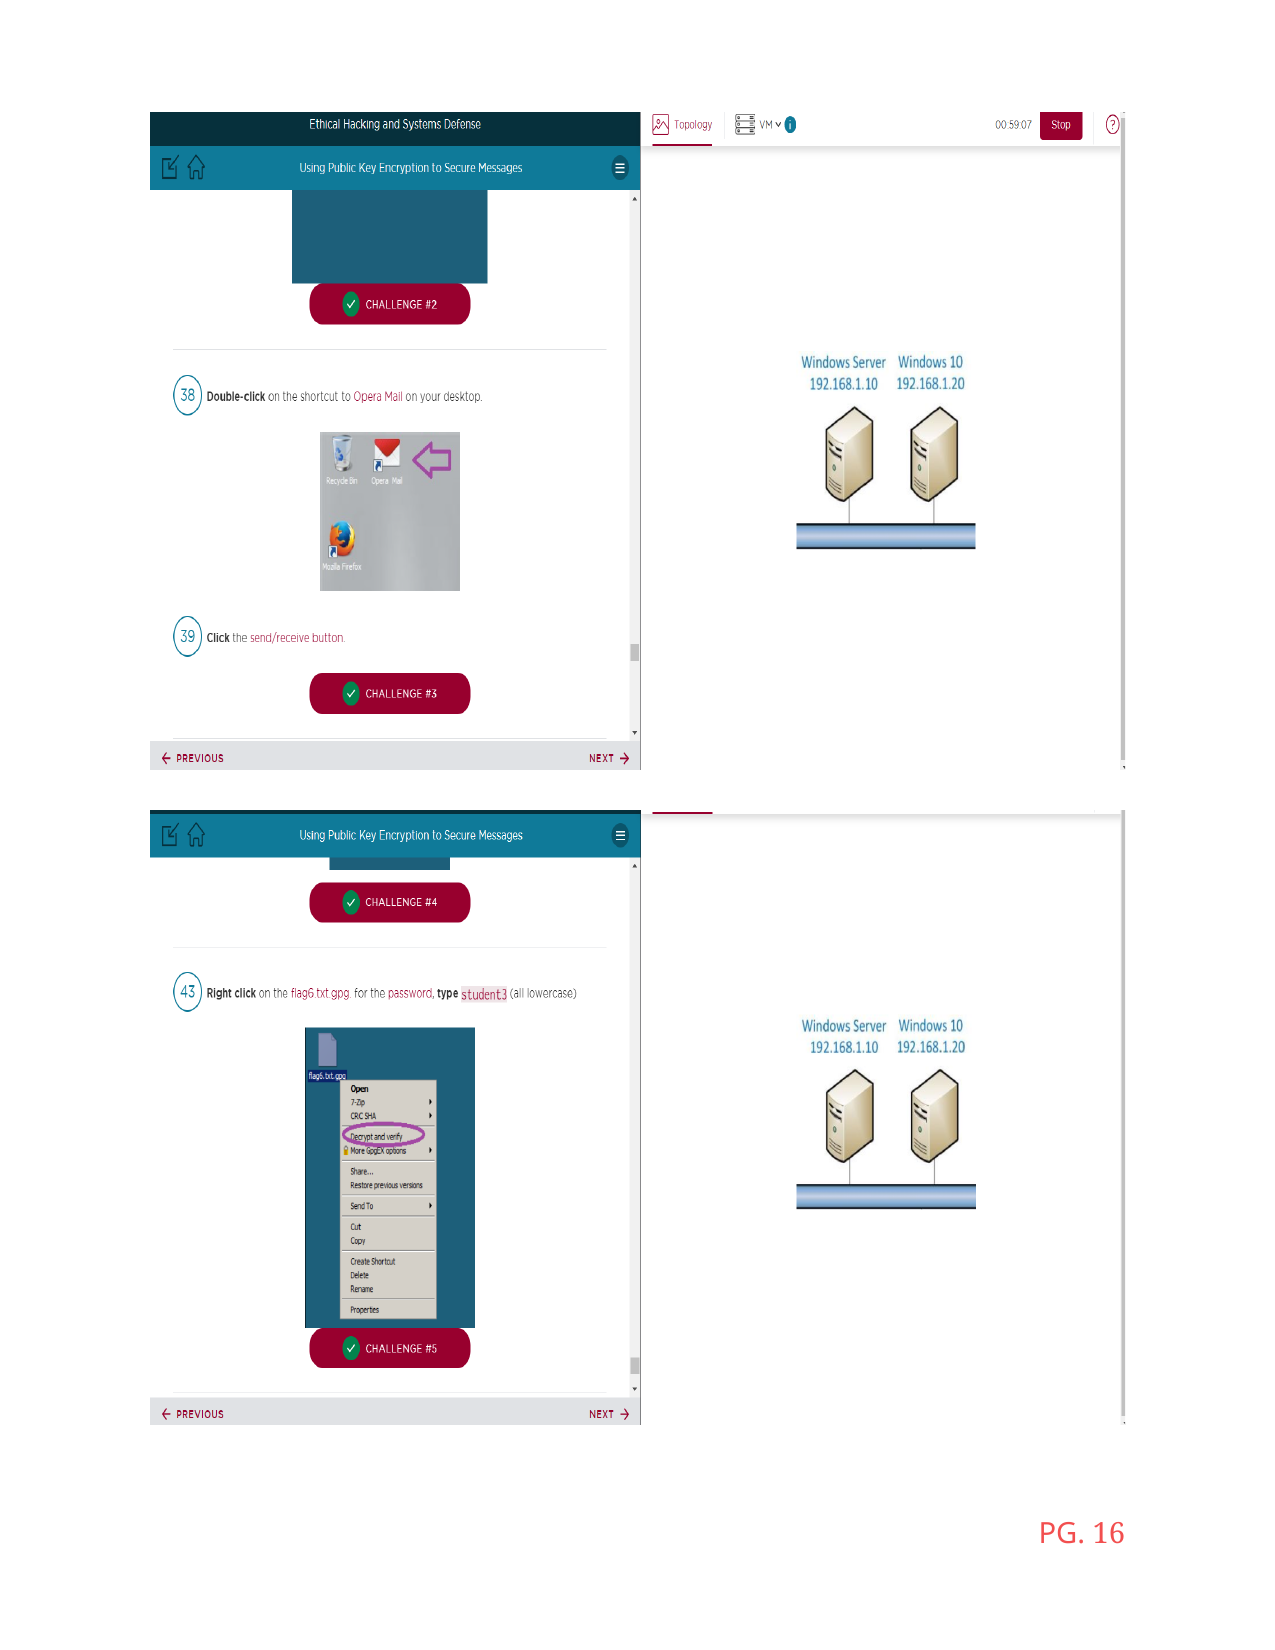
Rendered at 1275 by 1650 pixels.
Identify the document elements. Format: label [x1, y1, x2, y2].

picture [150, 810, 1125, 1425]
picture [150, 112, 1125, 770]
